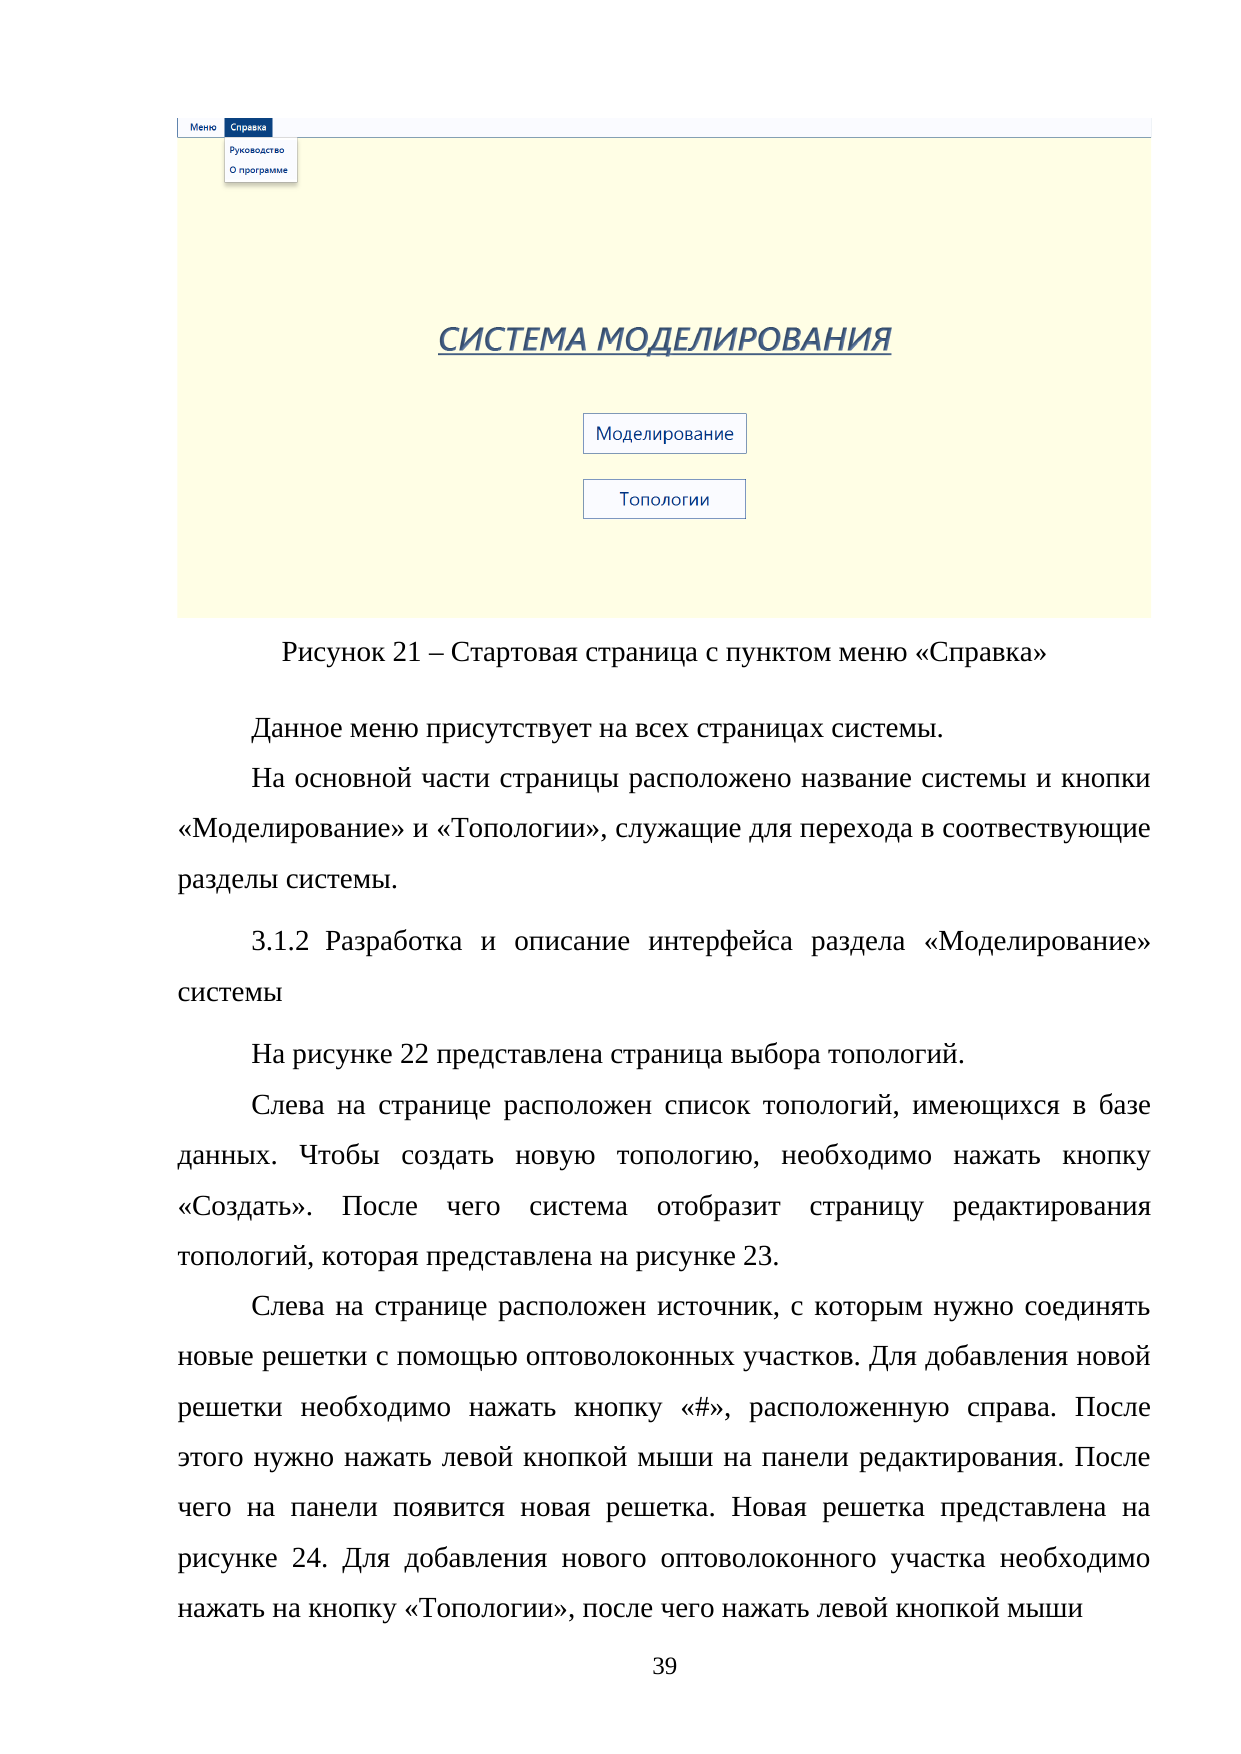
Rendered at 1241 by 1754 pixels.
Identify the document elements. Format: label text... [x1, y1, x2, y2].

text На основной части страницы расположено название системы и кнопки «Моделирование» и «Топологии», служащие для перехода в соотвествующие разделы системы. [177, 760, 1152, 894]
text Данное меню присутствует на всех страницах системы. [177, 710, 1152, 743]
text Слева на странице расположен список топологий, имеющихся в базе данных. Чтобы создать новую топологию, необходимо нажать кнопку «Создать». После чего система отобразит страницу редактирования топологий, которая представлена на рисунке 23. [177, 1087, 1152, 1271]
text На рисунке 22 представлена страница выбора топологий. [177, 1037, 1152, 1070]
text Рисунок 21 ‒ Стартовая страница с пунктом меню «Справка» [177, 634, 1152, 668]
picture [177, 118, 1152, 618]
text Разработка и описание интерфейса раздела «Моделирование» системы [177, 923, 1152, 1007]
text Слева на странице расположен источник, с которым нужно соединять новые решетки с помощью оптоволоконных участков. Для добавления новой решетки необходимо нажать кнопку «#», расположенную справа. После этого нужно нажать левой кнопкой мыши на панели редактирования. После чего на панели появится новая решетка. Новая решетка представлена на рисунке 24. Для добавления нового оптоволоконного участка необходимо нажать на кнопку «Топологии», после чего нажать левой кнопкой мыши [177, 1288, 1152, 1624]
